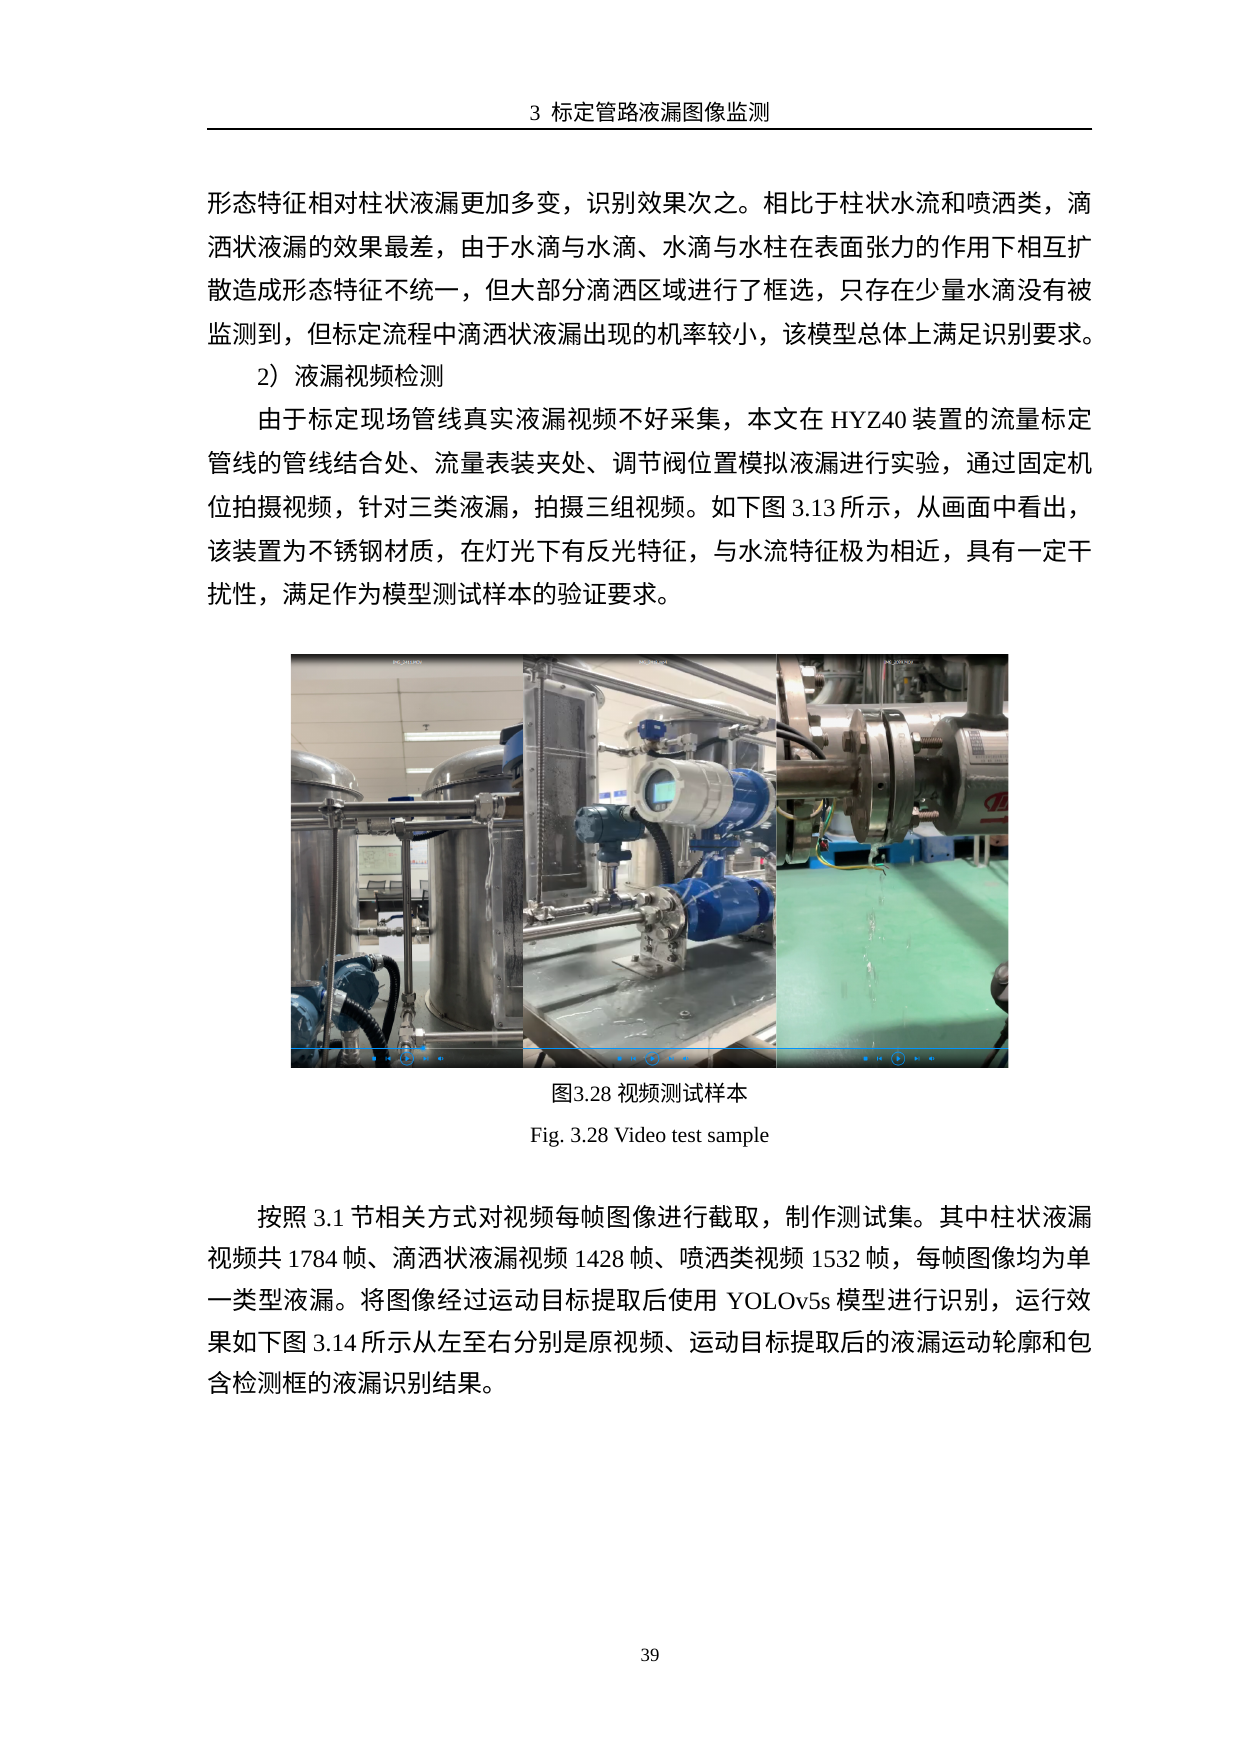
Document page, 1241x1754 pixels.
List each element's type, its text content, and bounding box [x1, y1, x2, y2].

text 按照3.1节相关方式对视频每帧图像进行截取，制作测试集。其中柱状液漏视频共1784帧、滴洒状液漏视频1428帧、喷洒类视频1532帧，每帧图像均为单一类型液漏。将图像经过运动目标提取后使用YOLOv5s模型进行识别，运行效果如下图3.14所示从左至右分别是原视频、运动目标提取后的液漏运动轮廓和包含检测框的液漏识别结果。 [207, 1193, 1092, 1401]
text 2）液漏视频检测 [207, 352, 1092, 394]
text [207, 177, 1092, 352]
picture [290, 654, 1009, 1068]
text 由于标定现场管线真实液漏视频不好采集，本文在HYZ40装置的流量标定管线的管线结合处、流量表装夹处、调节阀位置模拟液漏进行实验，通过固定机位拍摄视频，针对三类液漏，拍摄三组视频。如下图3.13所示，从画面中看出，该装置为不锈钢材质，在灯光下有反光特征，与水流特征极为相近，具有一定干扰性，满足作为模型测试样本的验证要求。 [207, 394, 1092, 613]
